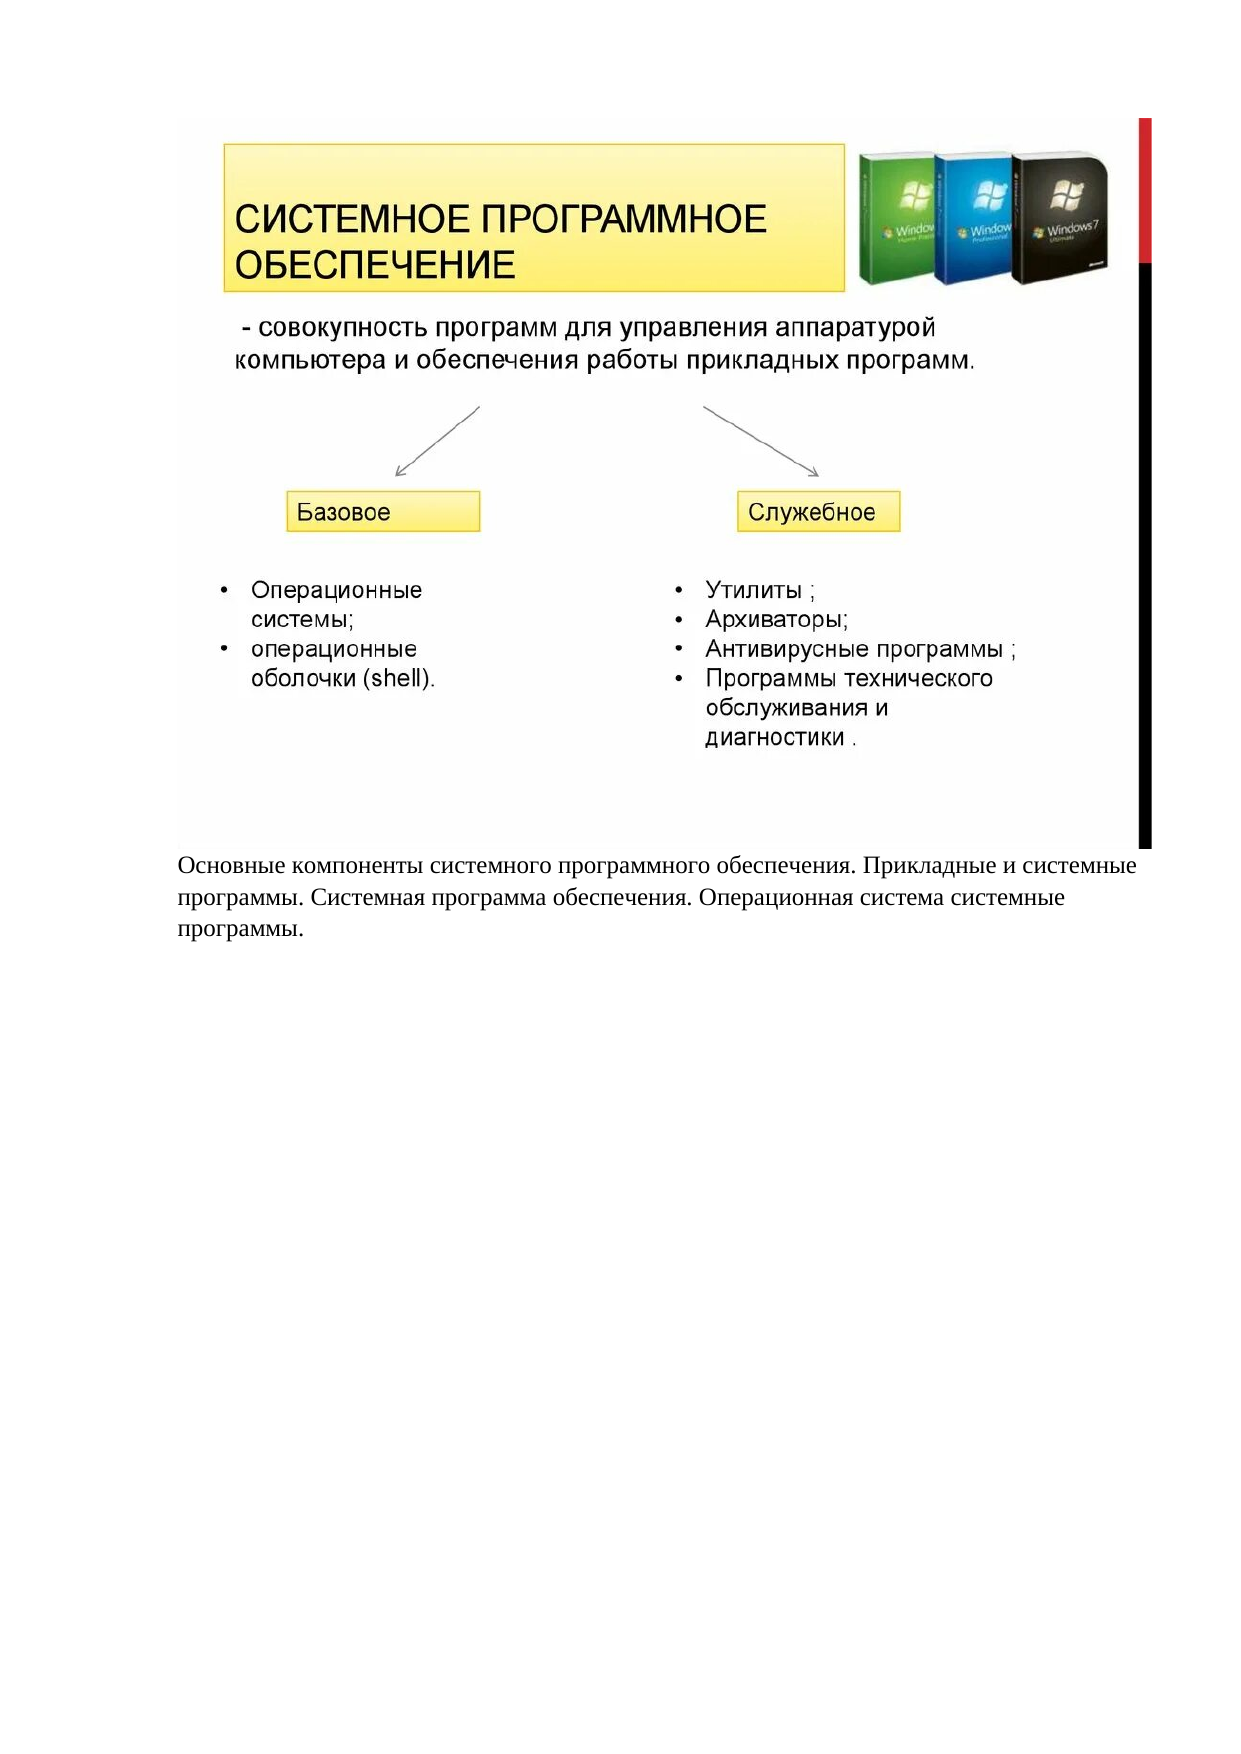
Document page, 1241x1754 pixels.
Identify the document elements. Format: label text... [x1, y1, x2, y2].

picture [177, 118, 1152, 849]
